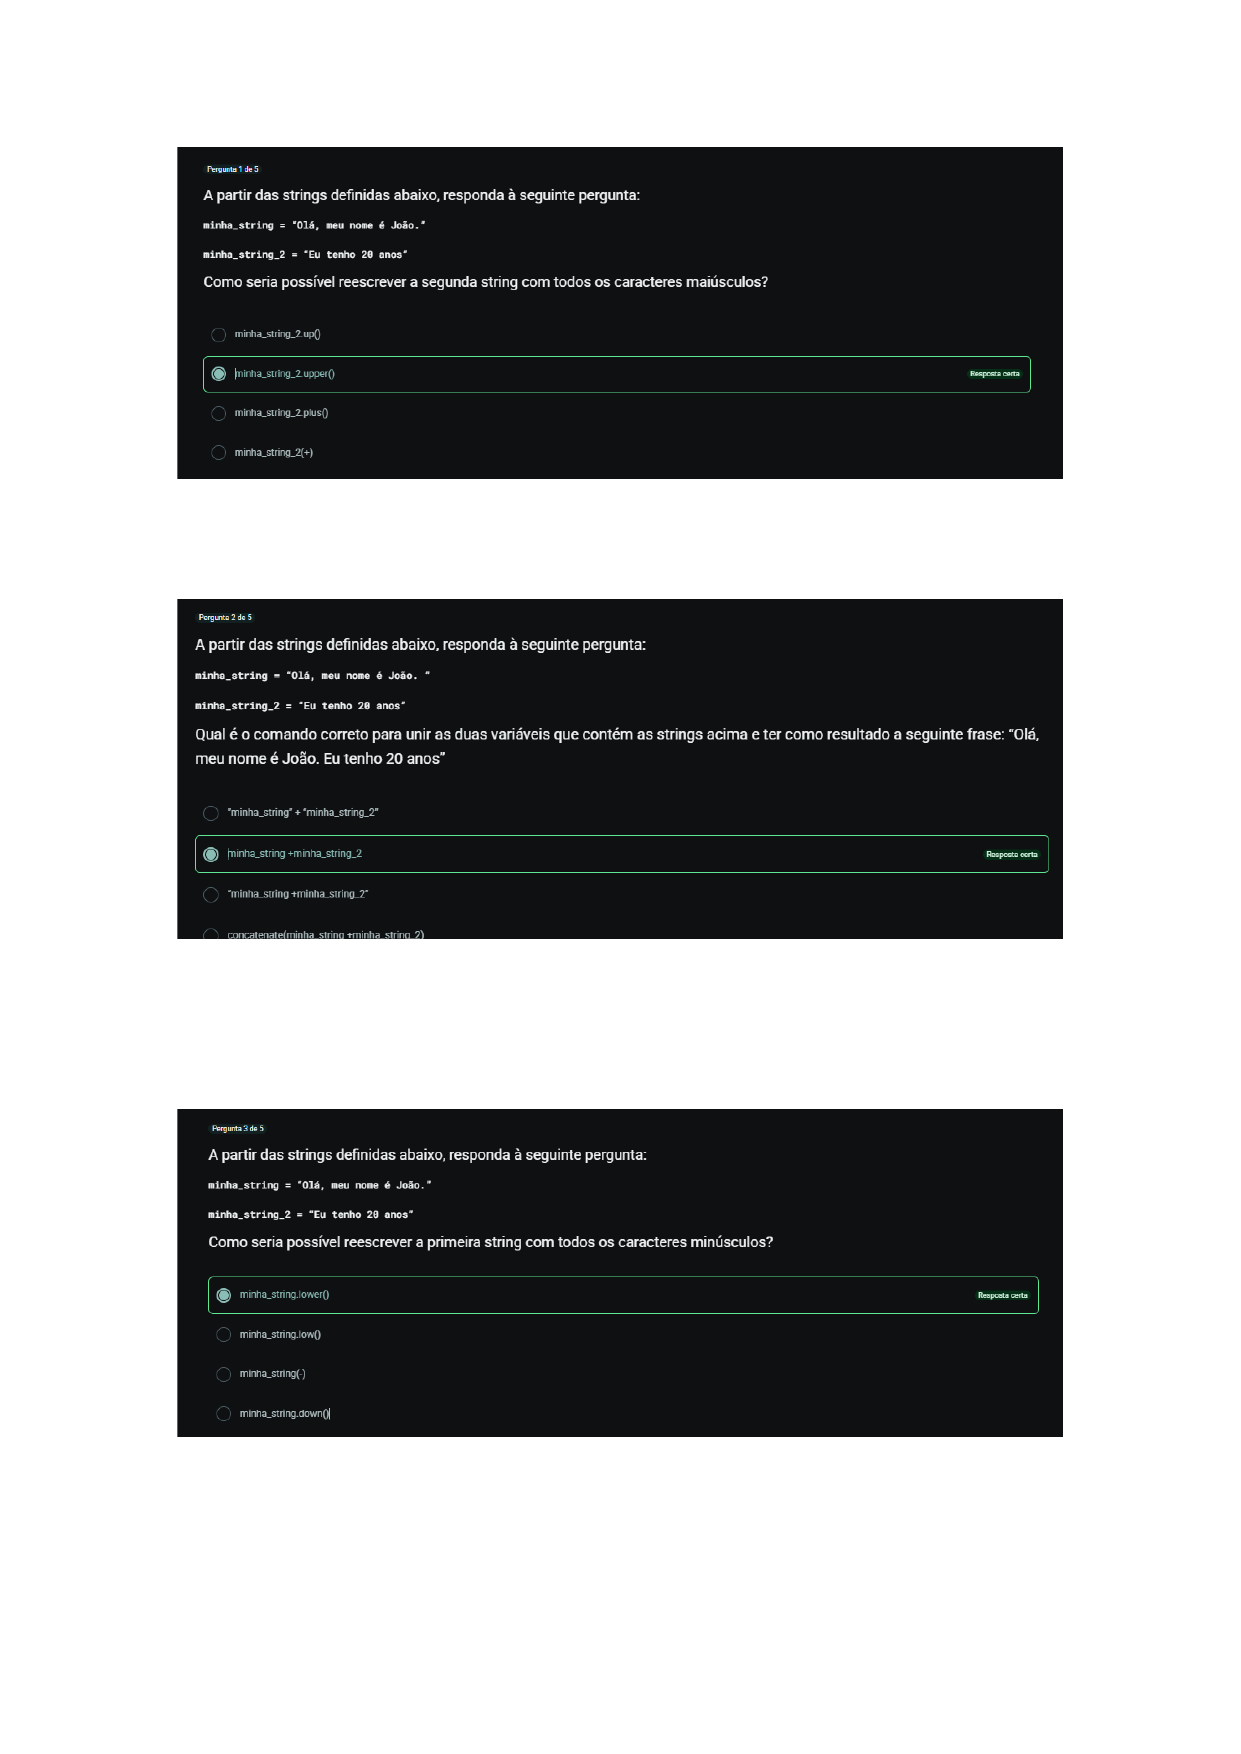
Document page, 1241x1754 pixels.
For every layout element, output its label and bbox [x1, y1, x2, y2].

picture [177, 147, 1063, 479]
picture [177, 599, 1063, 939]
picture [177, 1109, 1063, 1437]
